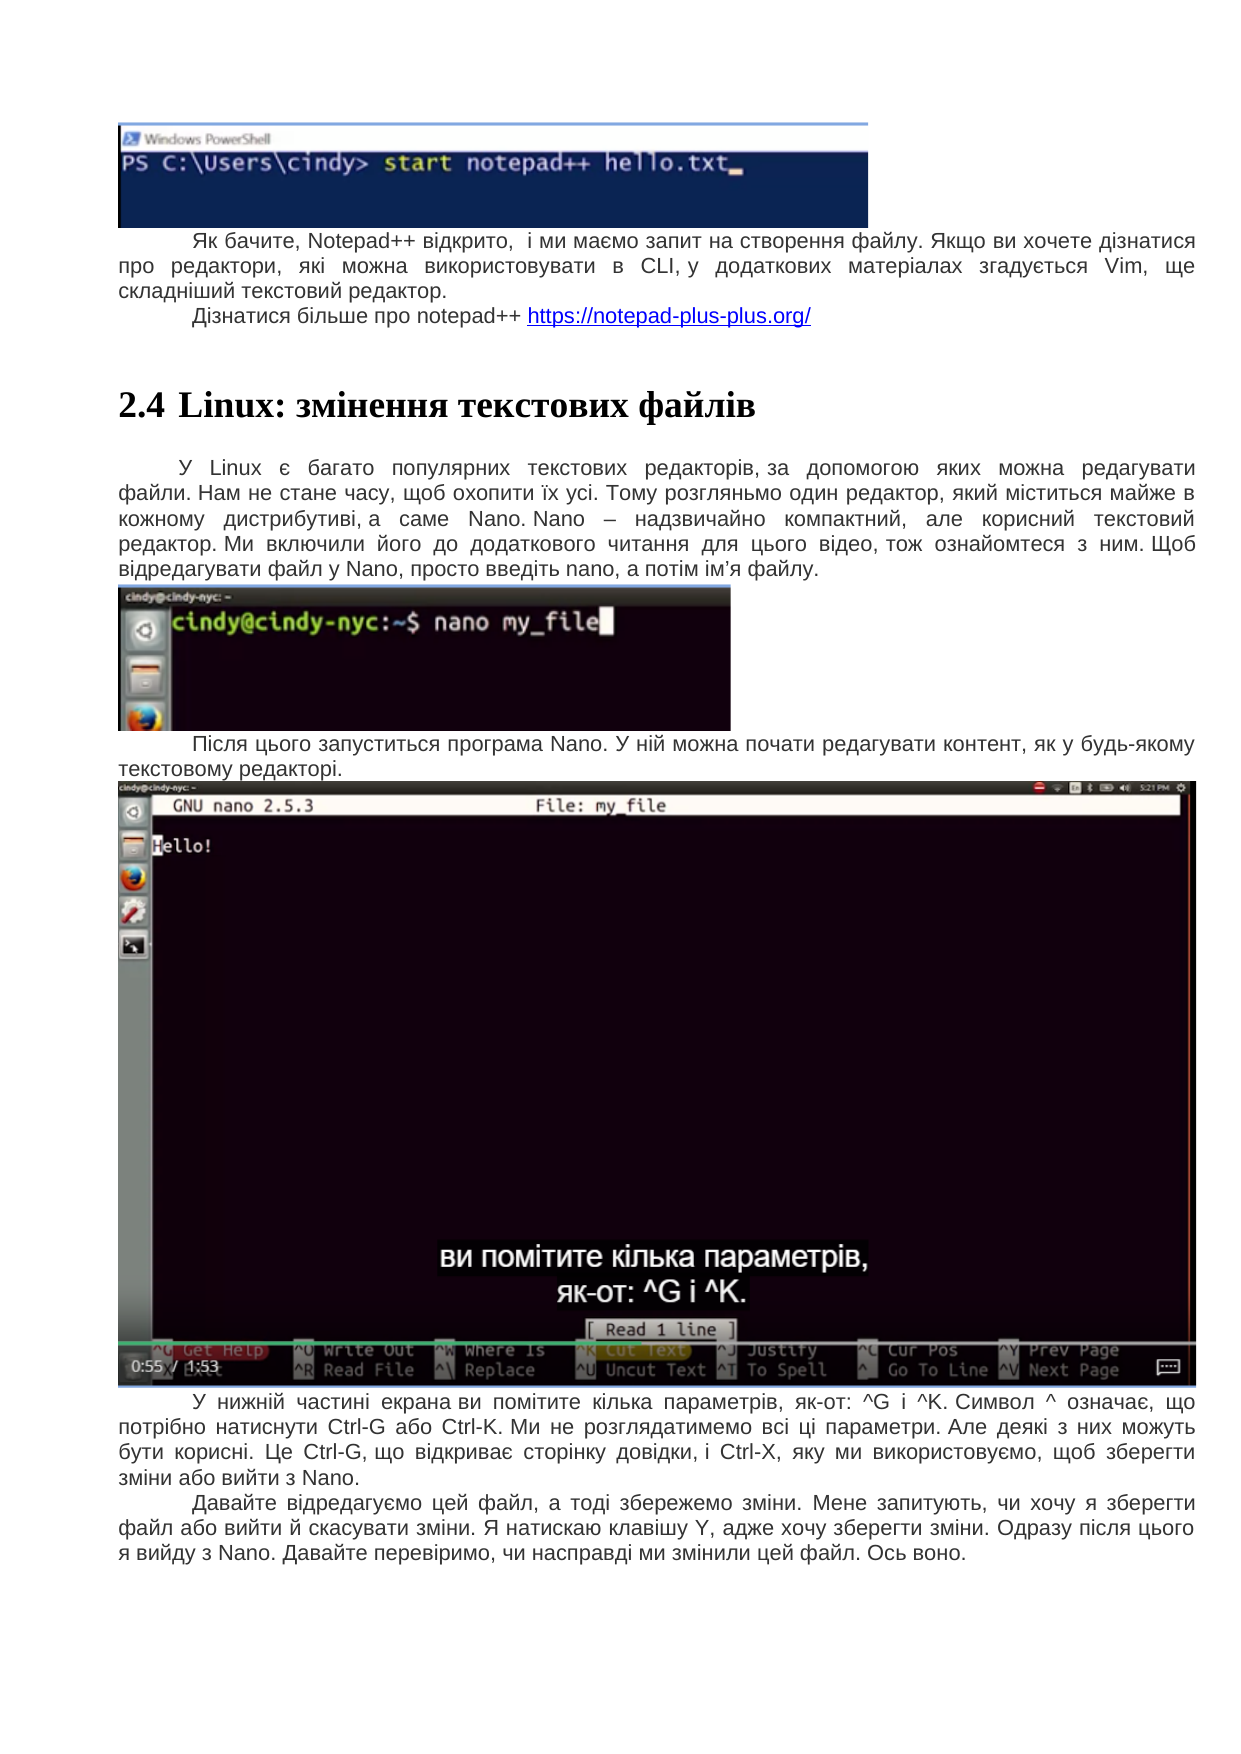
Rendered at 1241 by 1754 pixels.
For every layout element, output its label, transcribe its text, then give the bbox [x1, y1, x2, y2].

text Давайте відредагуємо цей файл, а тоді збережемо зміни. Мене запитують, чи хочу я зберегти файл або вийти й скасувати зміни. Я натискаю клавішу Y, адже хочу зберегти зміни. Одразу після цього я вийду з Nano. Давайте перевіримо, чи насправді ми змінили цей файл. Ось воно. [118, 1489, 1196, 1565]
subtitle Linux: змінення текстових файлів [118, 383, 1196, 426]
text Дізнатися більше про notepad++ https://notepad-plus-plus.org/ [118, 303, 1196, 328]
picture [118, 118, 869, 228]
text Після цього запуститься програма Nano. У ній можна почати редагувати контент, як у будь-якому текстовому редакторі. [118, 731, 1196, 781]
text У Linux є багато популярних текстових редакторів, за допомогою яких можна редагувати файли. Нам не стане часу, щоб охопити їх усі. Тому розгляньмо один редактор, який міститься майже в кожному дистрибутиві, а саме Nano. Nano – надзвичайно компактний, але корисний текстовий редактор. Ми включили його до додаткового читання для цього відео, тож ознайомтеся з ним. Щоб відредагувати файл у Nano, просто введіть nano, а потім ім’я файлу. [118, 455, 1196, 581]
text У нижній частині екрана ви помітите кілька параметрів, як-от: ^G і ^K. Символ ^ означає, що потрібно натиснути Ctrl-G або Ctrl-K. Ми не розглядатимемо всі ці параметри. Але деякі з них можуть бути корисні. Це Ctrl-G, що відкриває сторінку довідки, і Ctrl-X, яку ми використовуємо, щоб зберегти зміни або вийти з Nano. [118, 1389, 1196, 1489]
picture [118, 781, 1197, 1389]
text Як бачите, Notepad++ відкрито, і ми маємо запит на створення файлу. Якщо ви хочете дізнатися про редактори, які можна використовувати в CLI, у додаткових матеріалах згадується Vim, ще складніший текстовий редактор. [118, 227, 1196, 303]
picture [118, 581, 731, 731]
